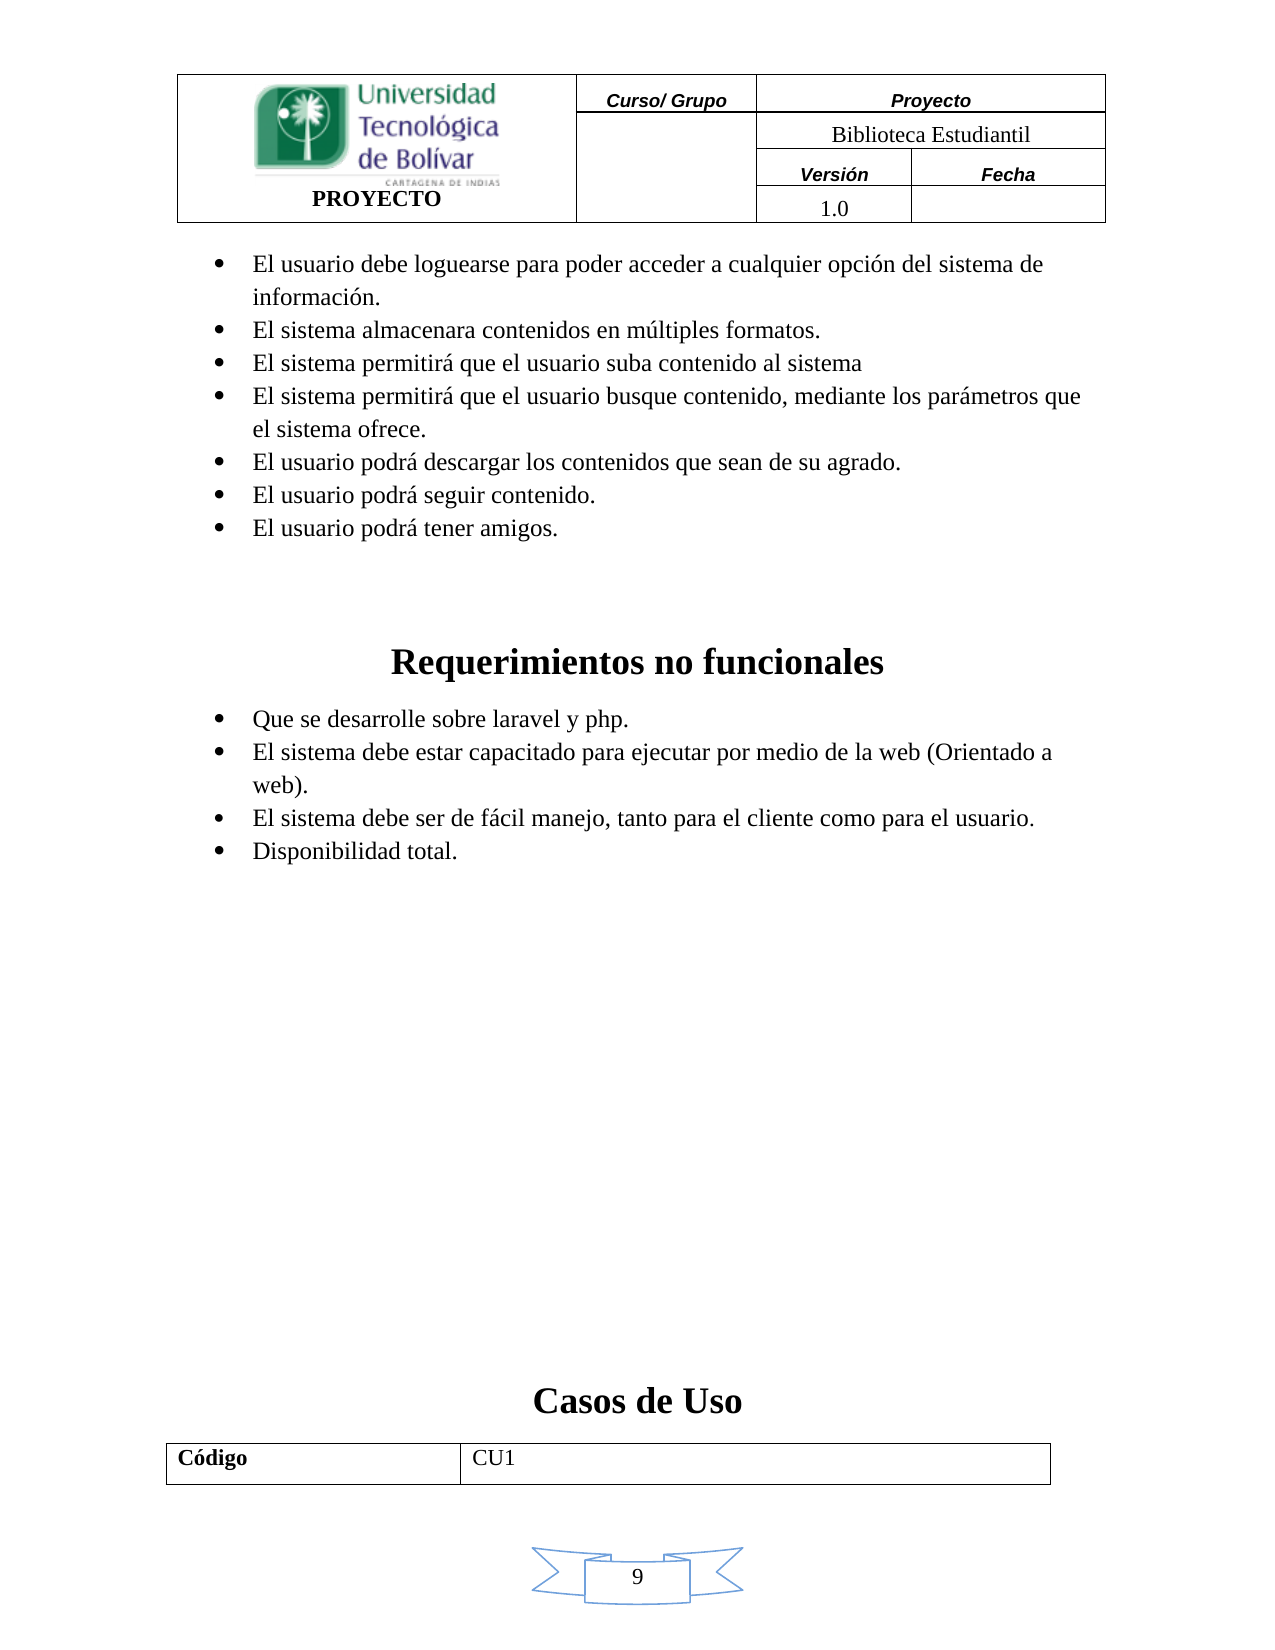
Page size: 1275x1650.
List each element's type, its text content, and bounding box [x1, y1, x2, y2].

list El sistema debe ser de fácil manejo, tanto para el cliente como para el usuario. [215, 803, 1098, 832]
list El sistema permitirá que el usuario suba contenido al sistema [215, 348, 1098, 377]
text Requerimientos no funcionales [177, 639, 1098, 683]
list Disponibilidad total. [215, 836, 1098, 865]
list El sistema debe estar capacitado para ejecutar por medio de la web (Orientado a web). [215, 737, 1098, 799]
list El sistema almacenara contenidos en múltiples formatos. [215, 315, 1098, 344]
table_header CU1 [461, 1444, 1050, 1484]
list Que se desarrolle sobre laravel y php. [215, 704, 1098, 733]
list El sistema permitirá que el usuario busque contenido, mediante los parámetros que el sistema ofrece. [215, 381, 1098, 443]
list El usuario podrá seguir contenido. [215, 480, 1098, 509]
text Casos de Uso [177, 1378, 1098, 1422]
picture [254, 83, 500, 186]
list El usuario debe loguearse para poder acceder a cualquier opción del sistema de información. [215, 249, 1098, 311]
list El usuario podrá descargar los contenidos que sean de su agrado. [215, 447, 1098, 476]
list El usuario podrá tener amigos. [215, 513, 1098, 542]
table_header Código [167, 1444, 460, 1484]
